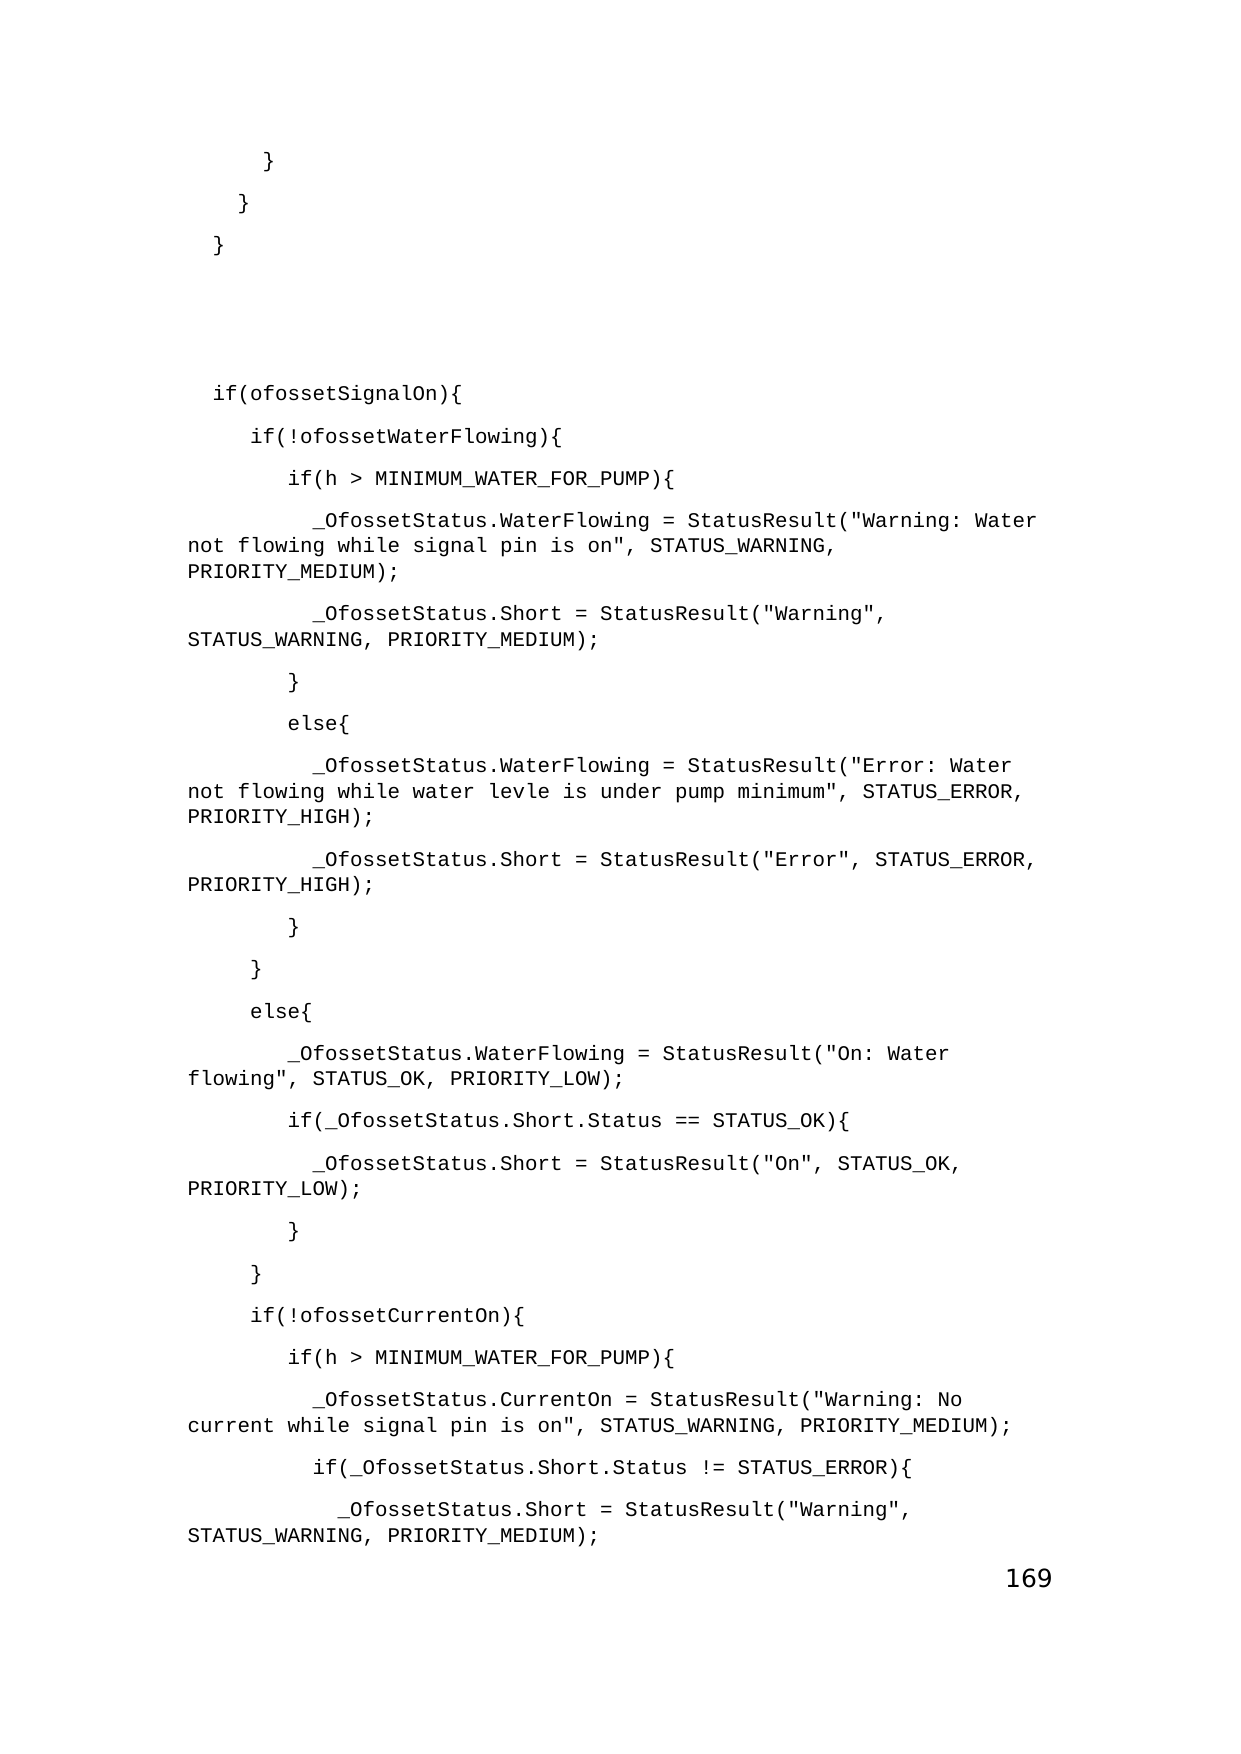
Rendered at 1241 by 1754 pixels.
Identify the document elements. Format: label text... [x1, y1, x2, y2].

text if(h > MINIMUM_WATER_FOR_PUMP){ [187, 468, 1053, 491]
text _OfossetStatus.WaterFlowing = StatusResult("On: Water flowing", STATUS_OK, PRIORITY_LOW); [187, 1043, 1053, 1092]
text if(!ofossetWaterFlowing){ [187, 426, 1053, 449]
text _OfossetStatus.Short = StatusResult("Warning", STATUS_WARNING, PRIORITY_MEDIUM); [187, 1499, 1053, 1548]
text if(h > MINIMUM_WATER_FOR_PUMP){ [187, 1347, 1053, 1371]
text else{ [187, 713, 1053, 737]
text _OfossetStatus.WaterFlowing = StatusResult("Warning: Water not flowing while signal pin is on", STATUS_WARNING, PRIORITY_MEDIUM); [187, 510, 1053, 585]
text _OfossetStatus.Short = StatusResult("Warning", STATUS_WARNING, PRIORITY_MEDIUM); [187, 603, 1053, 652]
text if(_OfossetStatus.Short.Status != STATUS_ERROR){ [187, 1457, 1053, 1481]
text } [187, 192, 1053, 216]
text } [187, 150, 1053, 174]
text _OfossetStatus.WaterFlowing = StatusResult("Error: Water not flowing while water levle is under pump minimum", STATUS_ERROR, PRIORITY_HIGH); [187, 755, 1053, 830]
text } [187, 1220, 1053, 1244]
text } [187, 958, 1053, 982]
text } [187, 234, 1053, 258]
text } [187, 671, 1053, 694]
text } [187, 916, 1053, 940]
text } [187, 1263, 1053, 1286]
text _OfossetStatus.CurrentOn = StatusResult("Warning: No current while signal pin is on", STATUS_WARNING, PRIORITY_MEDIUM); [187, 1389, 1053, 1438]
text if(_OfossetStatus.Short.Status == STATUS_OK){ [187, 1111, 1053, 1134]
text else{ [187, 1001, 1053, 1024]
text if(ofossetSignalOn){ [187, 383, 1053, 407]
text _OfossetStatus.Short = StatusResult("On", STATUS_OK, PRIORITY_LOW); [187, 1153, 1053, 1202]
text _OfossetStatus.Short = StatusResult("Error", STATUS_ERROR, PRIORITY_HIGH); [187, 848, 1053, 898]
text if(!ofossetCurrentOn){ [187, 1305, 1053, 1328]
